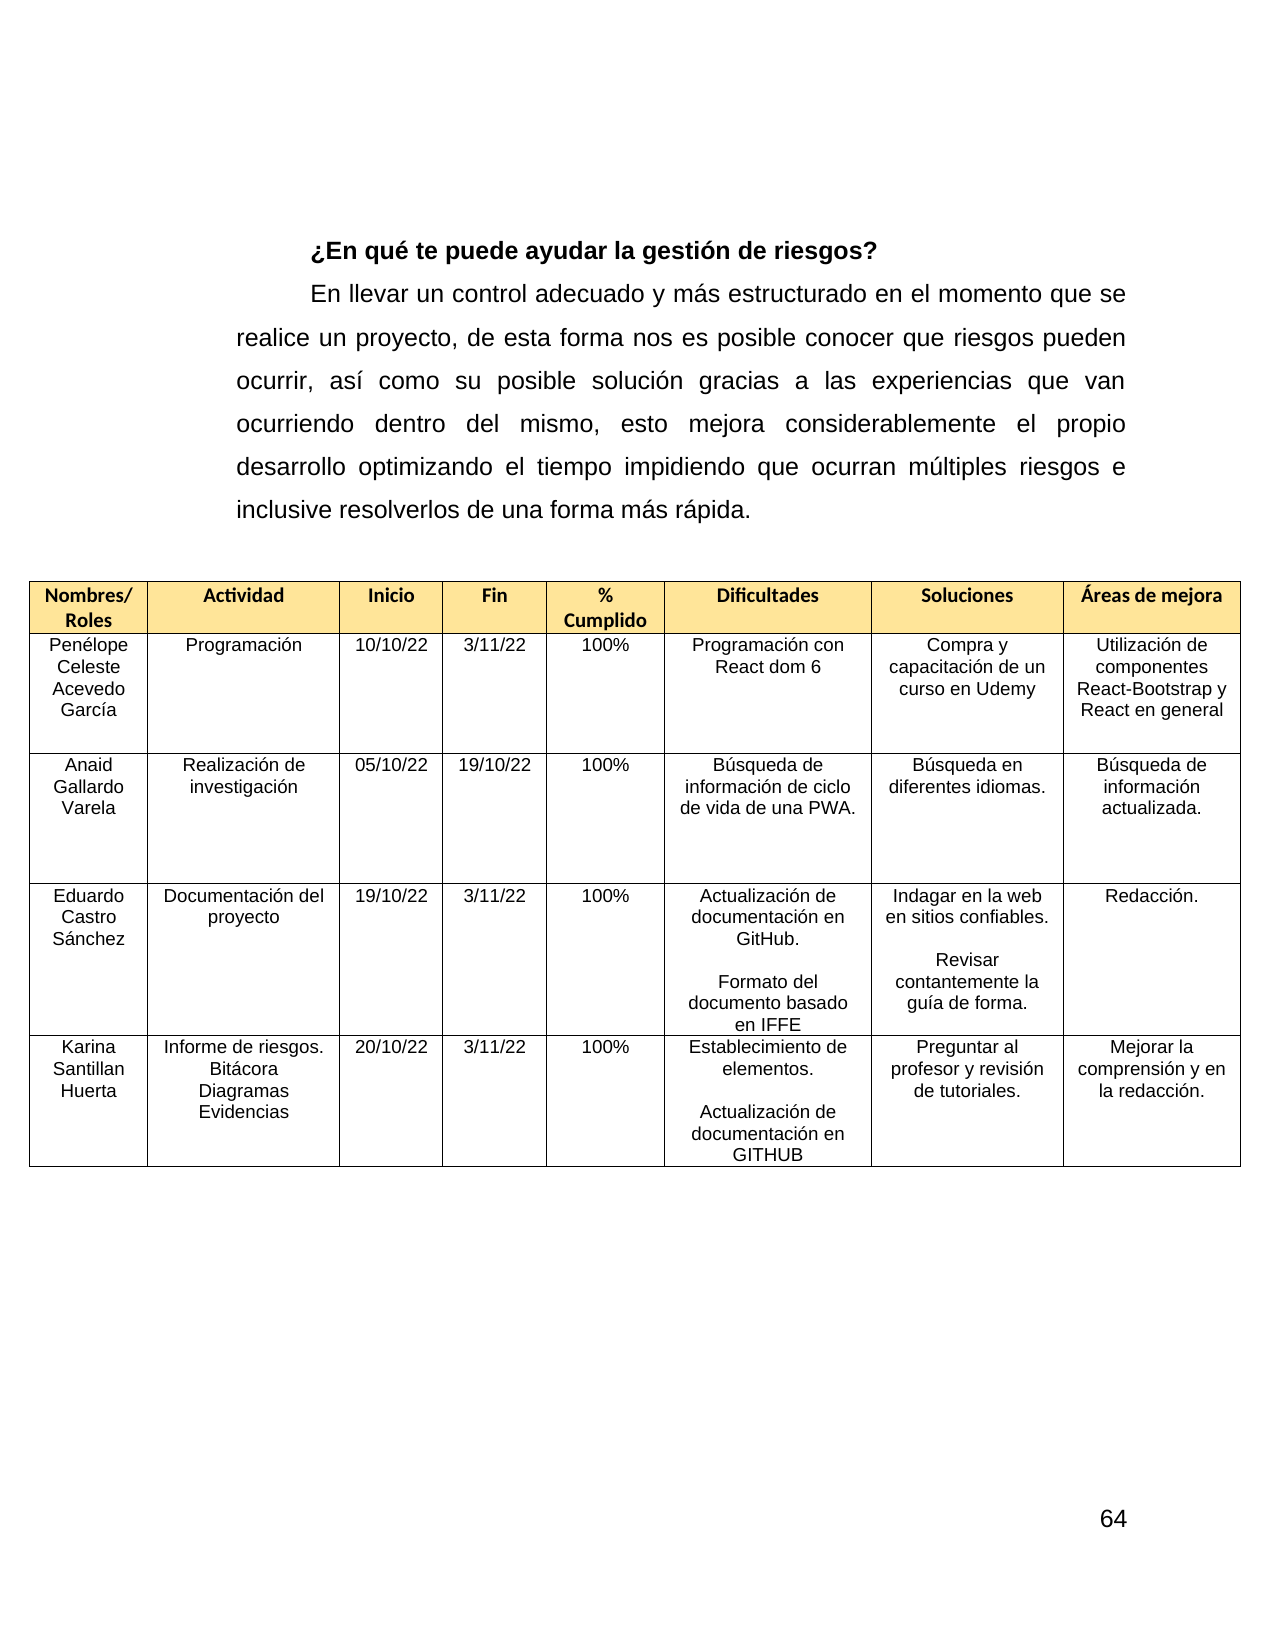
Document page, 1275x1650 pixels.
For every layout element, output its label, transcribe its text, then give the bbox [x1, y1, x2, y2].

table_cell 100% [547, 754, 664, 883]
table_cell 19/10/22 [443, 754, 546, 883]
table_cell Informe de riesgos. Bitácora Diagramas Evidencias [148, 1036, 339, 1166]
table_cell 10/10/22 [340, 634, 442, 753]
table_header Actividad [148, 582, 339, 633]
table_header Dificultades [665, 582, 871, 633]
table_cell 3/11/22 [443, 1036, 546, 1166]
table_header Áreas de mejora [1064, 582, 1240, 633]
table_cell Anaid Gallardo Varela [30, 754, 147, 883]
table_cell Programación [148, 634, 339, 753]
table_header % Cumplido [547, 582, 664, 633]
table_cell Redacción. [1064, 884, 1240, 1035]
table_cell 19/10/22 [340, 884, 442, 1035]
text ¿En qué te puede ayudar la gestión de riesgos? [236, 236, 1127, 265]
table_header Inicio [340, 582, 442, 633]
table_header Fin [443, 582, 546, 633]
table_cell 100% [547, 1036, 664, 1166]
table_cell Búsqueda de información actualizada. [1064, 754, 1240, 883]
table_cell Preguntar al profesor y revisión de tutoriales. [872, 1036, 1063, 1166]
table_cell Realización de investigación [148, 754, 339, 883]
table_cell Eduardo Castro Sánchez [30, 884, 147, 1035]
table_header Soluciones [872, 582, 1063, 633]
table_cell 3/11/22 [443, 884, 546, 1035]
table_cell Penélope Celeste Acevedo García [30, 634, 147, 753]
table_cell Utilización de componentes React-Bootstrap y React en general [1064, 634, 1240, 753]
table_cell Documentación del proyecto [148, 884, 339, 1035]
table_cell 100% [547, 634, 664, 753]
table_cell Búsqueda en diferentes idiomas. [872, 754, 1063, 883]
table_cell Actualización de documentación en GitHub. Formato del documento basado en IFFE [665, 884, 871, 1035]
table_cell Programación con React dom 6 [665, 634, 871, 753]
table_cell Mejorar la comprensión y en la redacción. [1064, 1036, 1240, 1166]
table_cell Karina Santillan Huerta [30, 1036, 147, 1166]
table_cell Establecimiento de elementos. Actualización de documentación en GITHUB [665, 1036, 871, 1166]
text En llevar un control adecuado y más estructurado en el momento que se realice un proyecto, de esta forma nos es posible conocer que riesgos pueden ocurrir, así como su posible solución gracias a las experiencias que van ocurriendo dentro del mismo, esto mejora considerablemente el propio desarrollo optimizando el tiempo impidiendo que ocurran múltiples riesgos e inclusive resolverlos de una forma más rápida. [236, 279, 1127, 524]
table_cell 20/10/22 [340, 1036, 442, 1166]
table_cell 05/10/22 [340, 754, 442, 883]
table_cell Compra y capacitación de un curso en Udemy [872, 634, 1063, 753]
table_cell 100% [547, 884, 664, 1035]
table_header Nombres/ Roles [30, 582, 147, 633]
table_cell 3/11/22 [443, 634, 546, 753]
table_cell Indagar en la web en sitios confiables. Revisar contantemente la guía de forma. [872, 884, 1063, 1035]
table_cell Búsqueda de información de ciclo de vida de una PWA. [665, 754, 871, 883]
